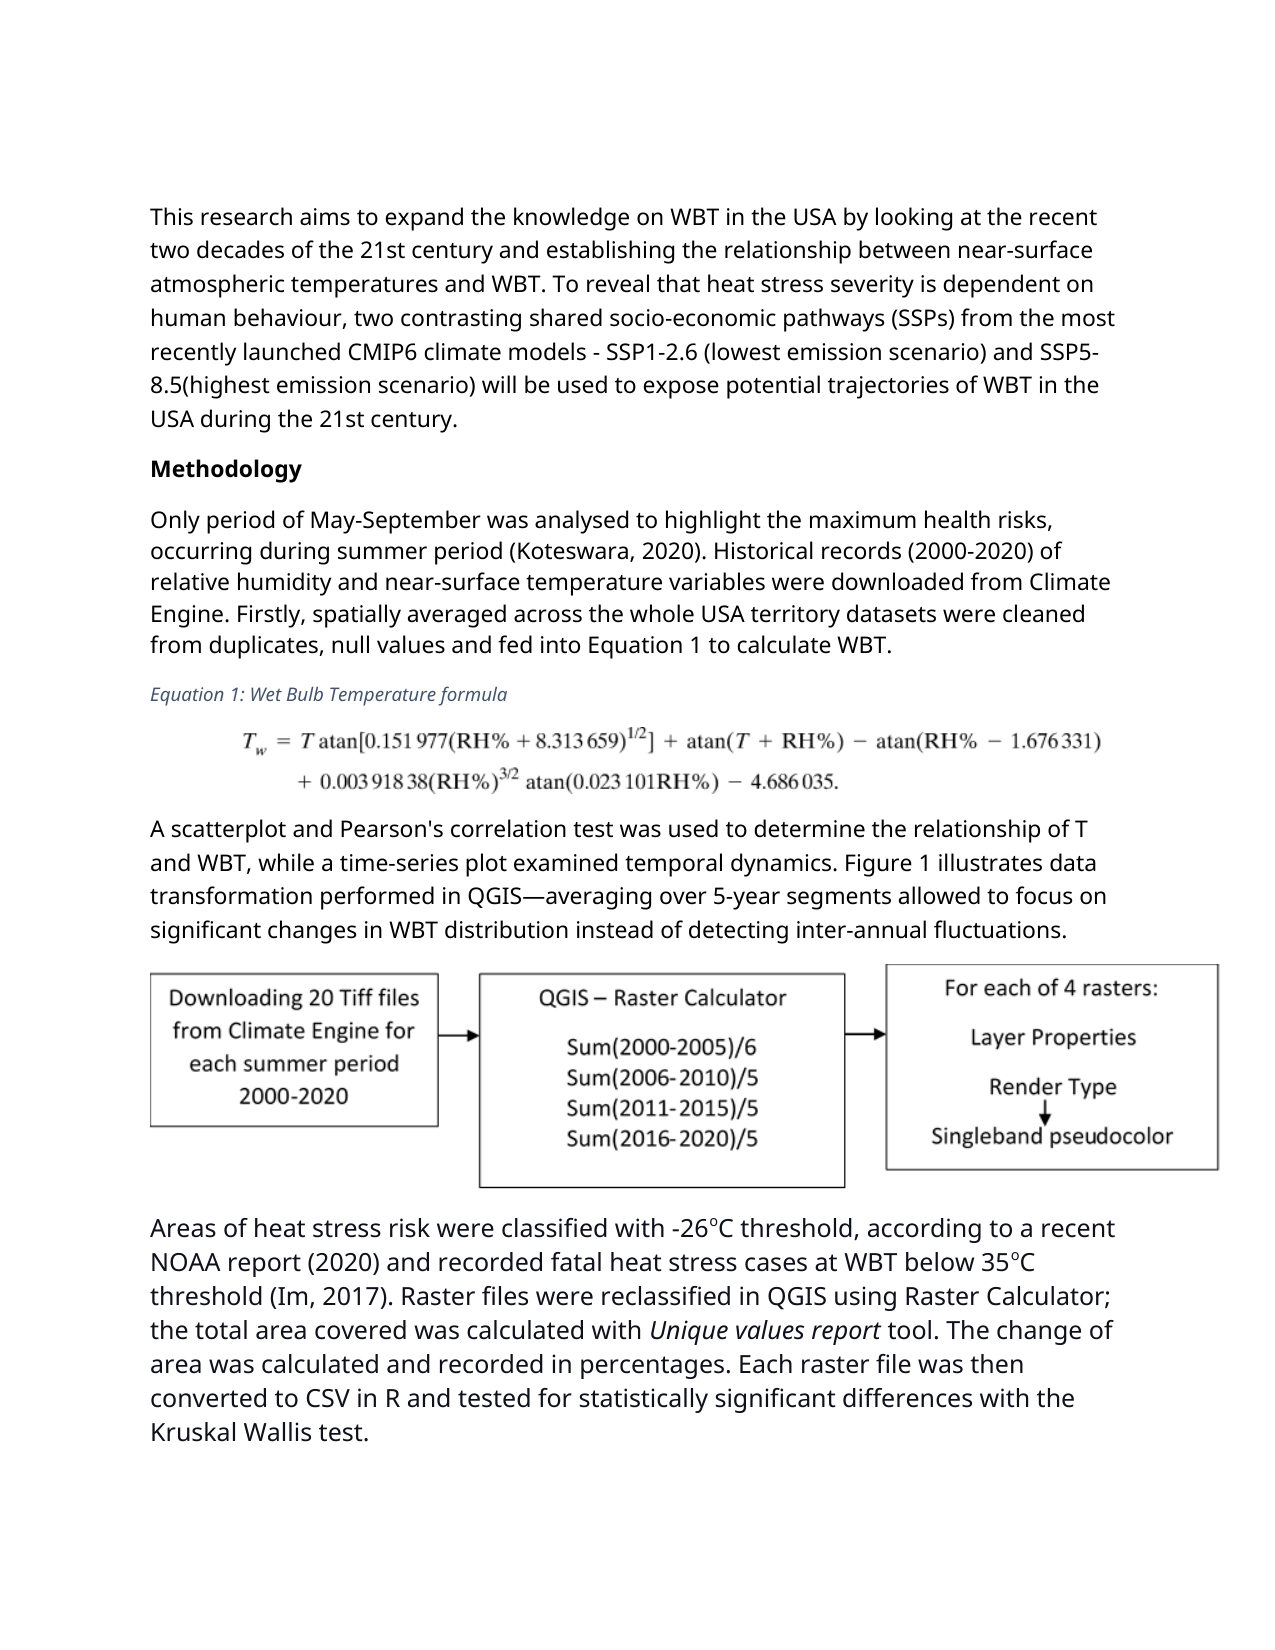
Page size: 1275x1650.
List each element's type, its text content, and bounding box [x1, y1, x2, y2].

text A scatterplot and Pearson's correlation test was used to determine the relationship of T and WBT, while a time-series plot examined temporal dynamics. Figure 1 illustrates data transformation performed in QGIS—averaging over 5-year segments allowed to focus on significant changes in WBT distribution instead of detecting inter-annual fluctuations. [150, 813, 1125, 945]
text Methodology [150, 453, 1125, 484]
picture [150, 964, 1222, 1192]
text Areas of heat stress risk were classified with -26oC threshold, according to a recent NOAA report (2020) and recorded fatal heat stress cases at WBT below 35oC threshold (Im, 2017). Raster files were reclassified in QGIS using Raster Calculator; the total area covered was calculated with Unique values report tool. The change of area was calculated and recorded in percentages. Each raster file was then converted to CSV in R and tested for statistically significant differences with the Kruskal Wallis test. [150, 1211, 1125, 1449]
text This research aims to expand the knowledge on WBT in the USA by looking at the recent two decades of the 21st century and establishing the relationship between near-surface atmospheric temperatures and WBT. To reveal that heat stress severity is dependent on human behaviour, two contrasting shared socio-economic pathways (SSPs) from the most recently launched CMIP6 climate models - SSP1-2.6 (lowest emission scenario) and SSP5-8.5(highest emission scenario) will be used to expose potential trajectories of WBT in the USA during the 21st century. [150, 200, 1125, 434]
picture [150, 727, 1140, 794]
text Equation 1: Wet Bulb Temperature formula [150, 681, 1125, 706]
text Only period of May-September was analysed to highlight the maximum health risks, occurring during summer period (Koteswara, 2020). Historical records (2000-2020) of relative humidity and near-surface temperature variables were downloaded from Climate Engine. Firstly, spatially averaged across the whole USA territory datasets were cleaned from duplicates, null values and fed into Equation 1 to calculate WBT. [150, 504, 1125, 660]
